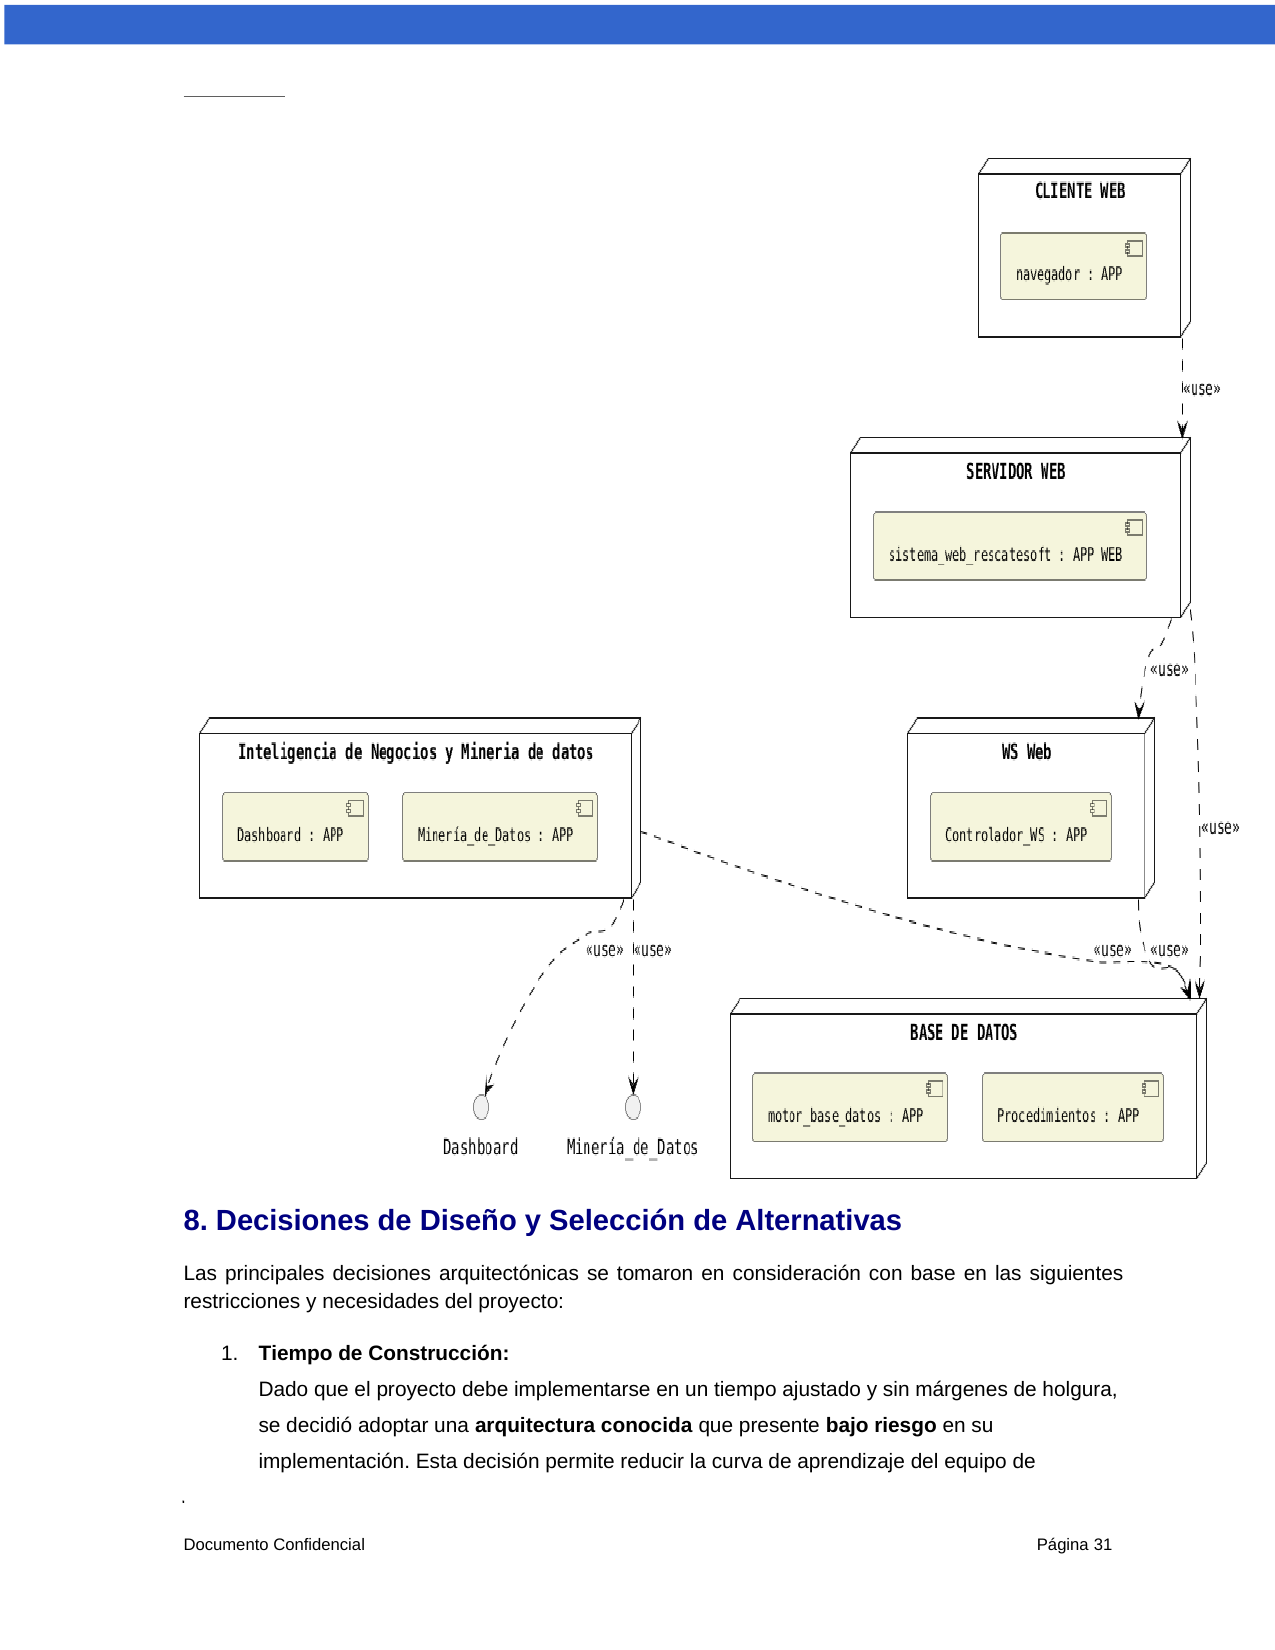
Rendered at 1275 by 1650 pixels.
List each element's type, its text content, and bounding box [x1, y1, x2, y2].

text 8. Decisiones de Diseño y Selección de Alternativas [183, 1203, 1125, 1236]
picture [183, 150, 1246, 1203]
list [221, 1341, 1125, 1473]
text Las principales decisiones arquitectónicas se tomaron en consideración con base en las siguientes restricciones y necesidades del proyecto: [183, 1261, 1125, 1313]
